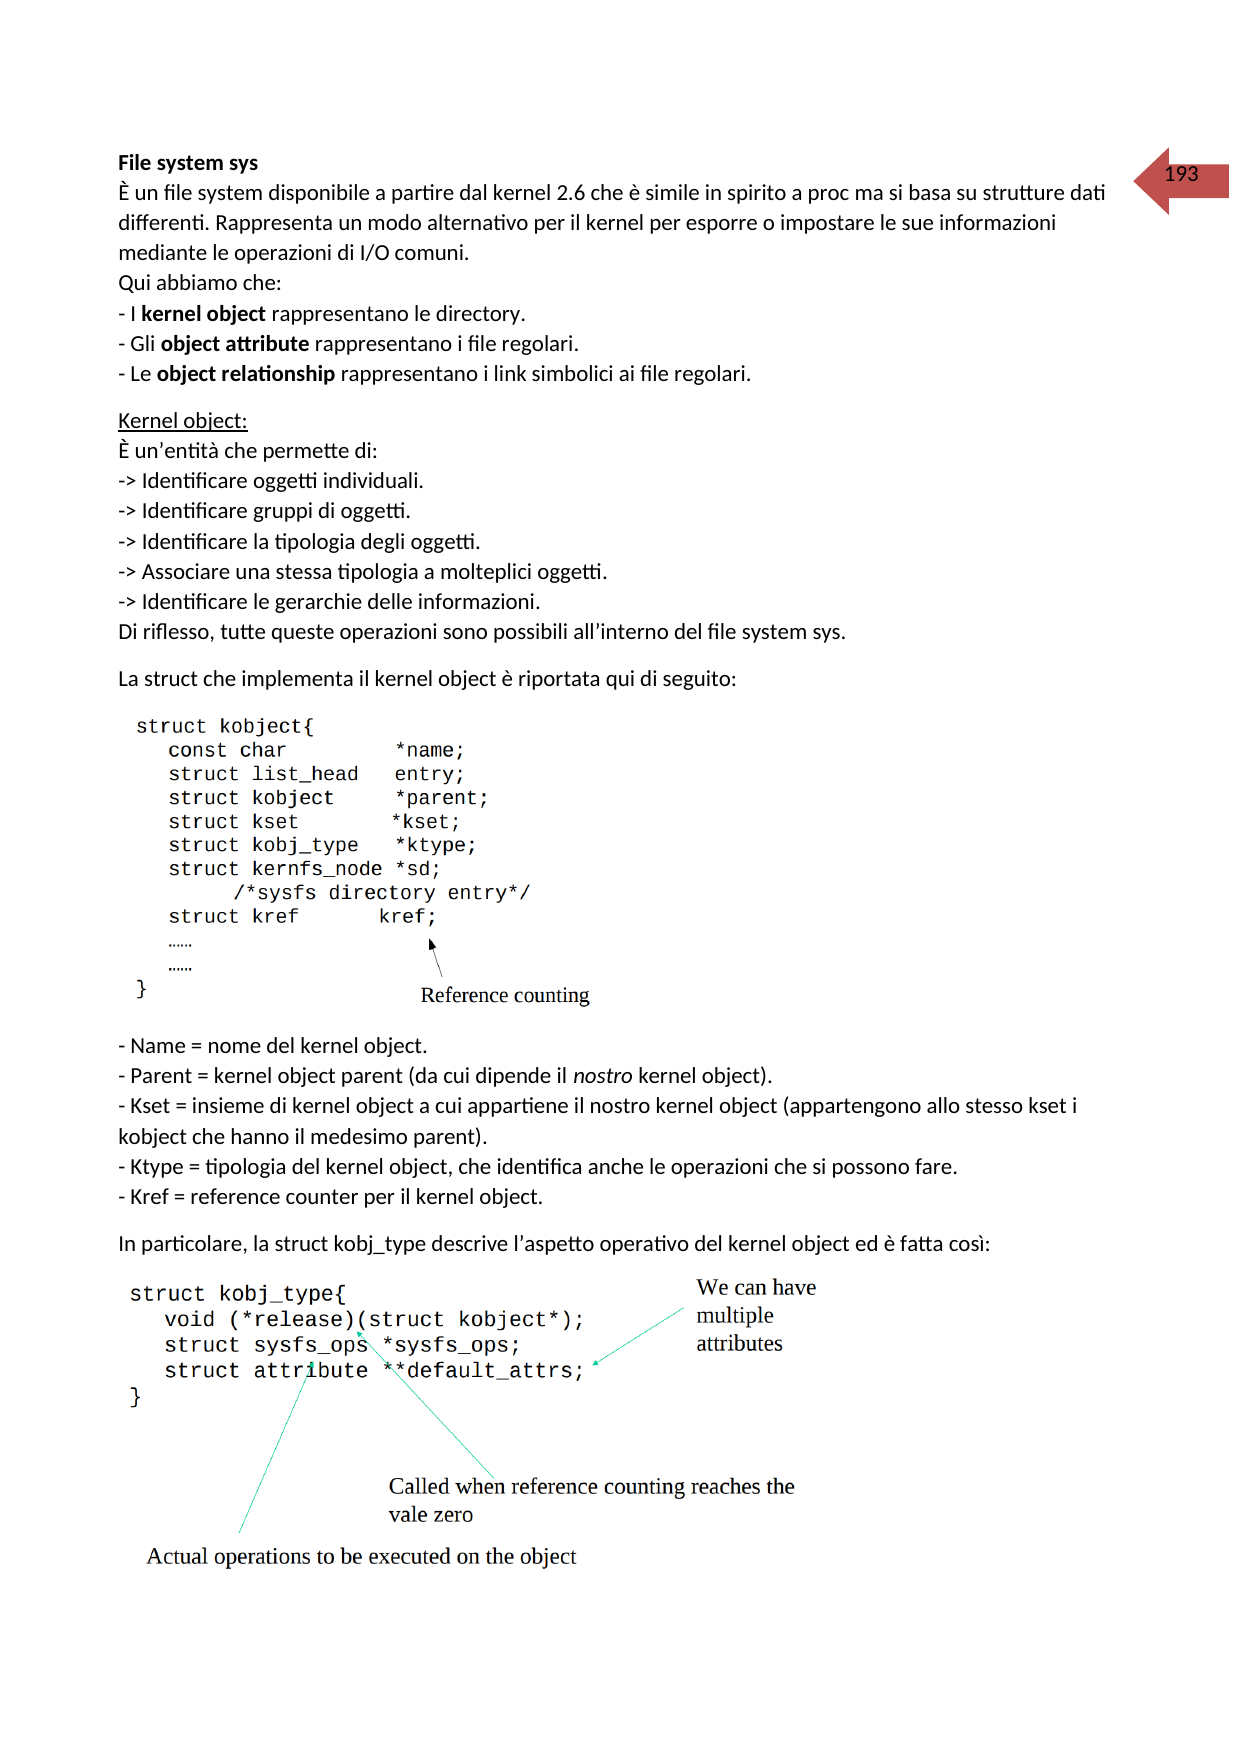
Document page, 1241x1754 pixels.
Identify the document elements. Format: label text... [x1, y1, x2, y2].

picture [118, 711, 602, 1013]
text La struct che implementa il kernel object è riportata qui di seguito: [118, 664, 1122, 692]
text Kernel object: È un’entità che permette di: -> Identificare oggetti individuali. -> Identificare gruppi di oggetti. -> Identificare la tipologia degli oggetti. -> Associare una stessa tipologia a molteplici oggetti. -> Identificare le gerarchie delle informazioni. Di riflesso, tutte queste operazioni sono possibili all’interno del file system sys. [118, 406, 1122, 645]
text - Name = nome del kernel object. - Parent = kernel object parent (da cui dipende il nostro kernel object). - Kset = insieme di kernel object a cui appartiene il nostro kernel object (appartengono allo stesso kset i kobject che hanno il medesimo parent). - Ktype = tipologia del kernel object, che identifica anche le operazioni che si possono fare. - Kref = reference counter per il kernel object. [118, 1031, 1122, 1210]
text In particolare, la struct kobj_type descrive l’aspetto operativo del kernel object ed è fatta così: [118, 1229, 1122, 1257]
picture [117, 1276, 826, 1579]
text File system sys È un file system disponibile a partire dal kernel 2.6 che è simile in spirito a proc ma si basa su strutture dati differenti. Rappresenta un modo alternativo per il kernel per esporre o impostare le sue informazioni mediante le operazioni di I/O comuni. Qui abbiamo che: - I kernel object rappresentano le directory. - Gli object attribute rappresentano i file regolari. - Le object relationship rappresentano i link simbolici ai file regolari. [118, 148, 1122, 387]
